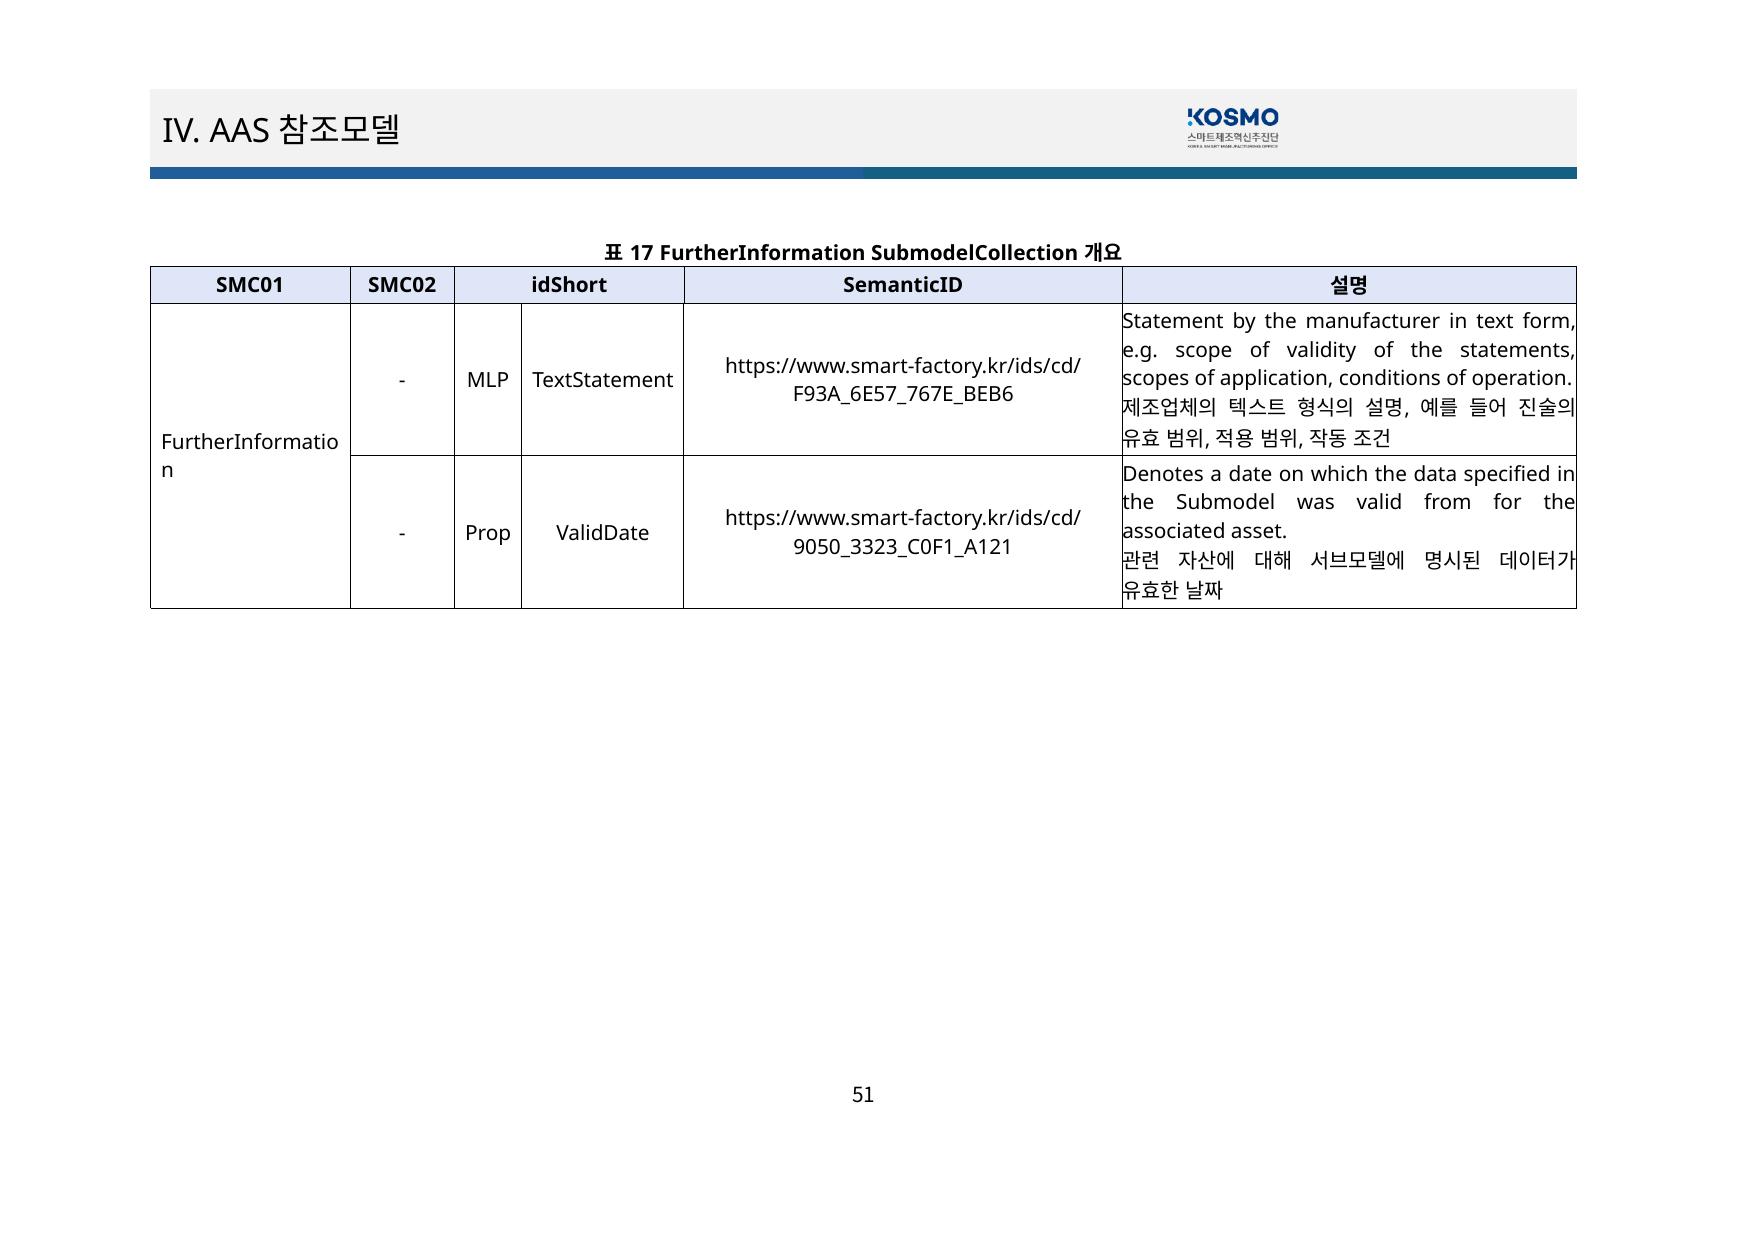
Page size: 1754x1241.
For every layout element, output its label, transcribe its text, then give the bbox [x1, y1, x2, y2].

table_cell ValidDate [522, 456, 683, 608]
table_cell - [351, 304, 454, 455]
table_cell Prop [455, 456, 521, 608]
table_cell FurtherInformation [151, 304, 350, 608]
table_cell MLP [455, 304, 521, 455]
table_header SemanticID [685, 267, 1122, 303]
table_cell Statement by the manufacturer in text form, e.g. scope of validity of the statements, scopes of application, conditions of operation. 제조업체의 텍스트 형식의 설명, 예를 들어 진술의 유효 범위, 적용 범위, 작동 조건 [1123, 304, 1576, 455]
text 표 17 FurtherInformation SubmodelCollection 개요 [150, 236, 1577, 266]
table_cell https://www.smart-factory.kr/ids/cd/9050_3323_C0F1_A121 [684, 456, 1122, 608]
table_header 설명 [1123, 267, 1576, 303]
picture [1187, 108, 1279, 148]
table_cell - [351, 456, 454, 608]
table_header idShort [455, 267, 684, 303]
table_cell Denotes a date on which the data specified in the Submodel was valid from for the associated asset. 관련 자산에 대해 서브모델에 명시된 데이터가 유효한 날짜 [1123, 456, 1576, 608]
table_header SMC01 [151, 267, 350, 303]
table_cell https://www.smart-factory.kr/ids/cd/F93A_6E57_767E_BEB6 [684, 304, 1122, 455]
table_cell TextStatement [522, 304, 683, 455]
table_header SMC02 [351, 267, 454, 303]
